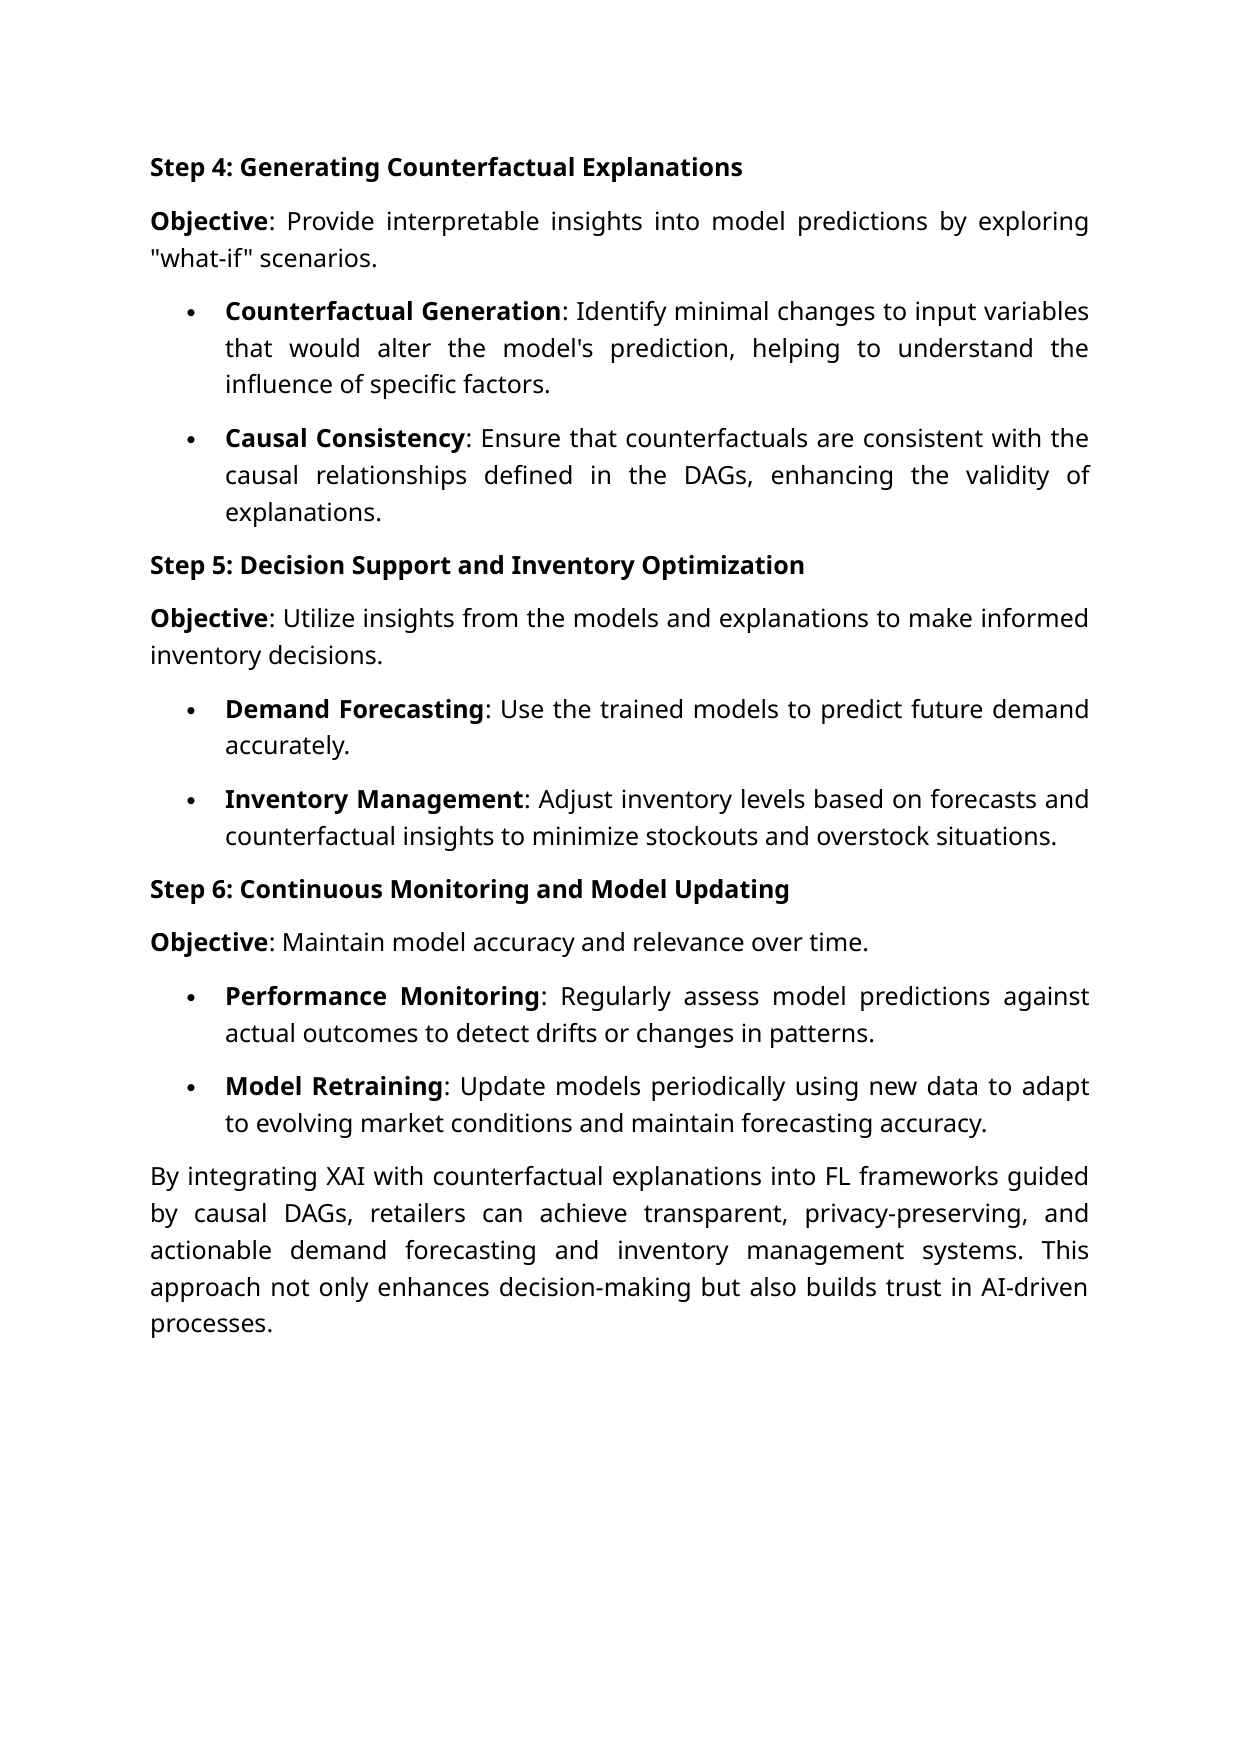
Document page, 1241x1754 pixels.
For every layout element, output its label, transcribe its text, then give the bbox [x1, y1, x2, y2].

text Step 5: Decision Support and Inventory Optimization [150, 548, 1090, 582]
text Step 4: Generating Counterfactual Explanations [150, 150, 1090, 184]
text Step 6: Continuous Monitoring and Model Updating [150, 872, 1090, 906]
list Demand Forecasting: Use the trained models to predict future demand accurately. [187, 691, 1090, 762]
list Model Retraining: Update models periodically using new data to adapt to evolving market conditions and maintain forecasting accuracy. [187, 1069, 1090, 1139]
list Performance Monitoring: Regularly assess model predictions against actual outcomes to detect drifts or changes in patterns. [187, 978, 1090, 1049]
list Counterfactual Generation: Identify minimal changes to input variables that would alter the model's prediction, helping to understand the influence of specific factors. [187, 294, 1090, 401]
list Inventory Management: Adjust inventory levels based on forecasts and counterfactual insights to minimize stockouts and overstock situations. [187, 781, 1090, 852]
text By integrating XAI with counterfactual explanations into FL frameworks guided by causal DAGs, retailers can achieve transparent, privacy-preserving, and actionable demand forecasting and inventory management systems. This approach not only enhances decision-making but also builds trust in AI-driven processes. [150, 1159, 1090, 1340]
text Objective: Maintain model accuracy and relevance over time. [150, 925, 1090, 959]
text Objective: Utilize insights from the models and explanations to make informed inventory decisions. [150, 601, 1090, 672]
text Objective: Provide interpretable insights into model predictions by exploring "what-if" scenarios. [150, 203, 1090, 274]
list Causal Consistency: Ensure that counterfactuals are consistent with the causal relationships defined in the DAGs, enhancing the validity of explanations. [187, 421, 1090, 528]
